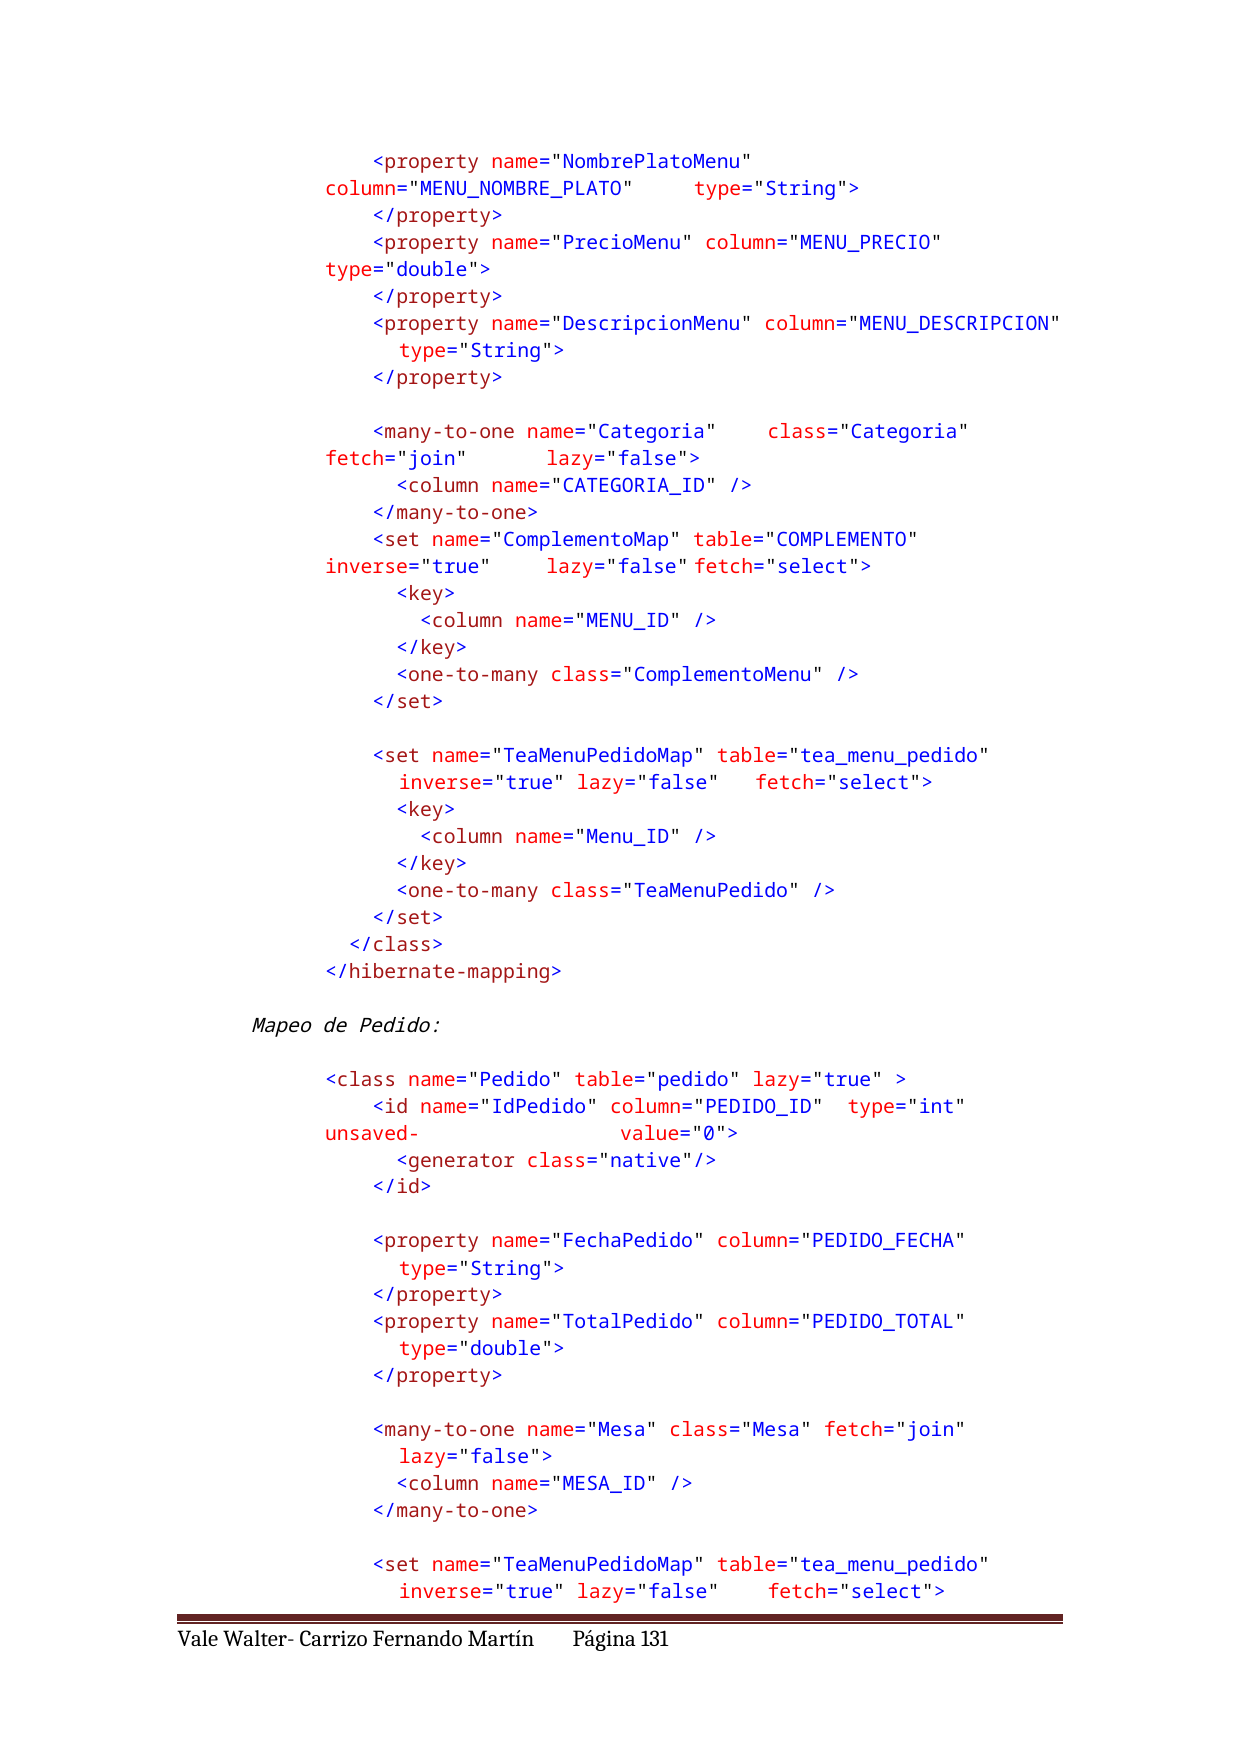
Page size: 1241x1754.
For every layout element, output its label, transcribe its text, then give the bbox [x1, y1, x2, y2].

text <id name="IdPedido" column="PEDIDO_ID" type="int" unsaved- value="0"> [325, 1092, 1063, 1146]
text <property name="DescripcionMenu" column="MENU_DESCRIPCION" type="String"> [325, 309, 1063, 363]
text <key> [325, 579, 1063, 606]
text <many-to-one name="Mesa" class="Mesa" fetch="join" lazy="false"> [325, 1416, 1063, 1469]
text <generator class="native"/> [325, 1146, 1063, 1173]
text </key> [325, 849, 1063, 876]
text </many-to-one> [325, 498, 1063, 525]
text </property> [325, 1281, 1063, 1308]
text </property> [325, 202, 1063, 228]
text </hibernate-mapping> [325, 957, 1063, 984]
text Mapeo de Pedido: [177, 1011, 1063, 1038]
text <column name="MENU_ID" /> [325, 606, 1063, 633]
text </many-to-one> [325, 1497, 1063, 1523]
text <column name="Menu_ID" /> [325, 822, 1063, 849]
text <property name="TotalPedido" column="PEDIDO_TOTAL" type="double"> [325, 1308, 1063, 1362]
text </property> [325, 282, 1063, 309]
text <property name="NombrePlatoMenu" column="MENU_NOMBRE_PLATO" type="String"> [325, 148, 1063, 202]
text <class name="Pedido" table="pedido" lazy="true" > [325, 1065, 1063, 1092]
text <column name="CATEGORIA_ID" /> [325, 471, 1063, 498]
text <one-to-many class="ComplementoMenu" /> [325, 660, 1063, 687]
text </set> [325, 687, 1063, 714]
text <many-to-one name="Categoria" class="Categoria" fetch="join" lazy="false"> [325, 417, 1063, 471]
text </set> [325, 903, 1063, 930]
text <property name="FechaPedido" column="PEDIDO_FECHA" type="String"> [325, 1227, 1063, 1281]
text </class> [325, 930, 1063, 957]
text </id> [325, 1173, 1063, 1200]
text </key> [325, 633, 1063, 660]
text <property name="PrecioMenu" column="MENU_PRECIO" type="double"> [325, 228, 1063, 282]
text </property> [325, 1362, 1063, 1389]
text <key> [325, 795, 1063, 822]
text <one-to-many class="TeaMenuPedido" /> [325, 876, 1063, 903]
text </property> [325, 363, 1063, 390]
text <column name="MESA_ID" /> [325, 1469, 1063, 1497]
text <set name="ComplementoMap" table="COMPLEMENTO" inverse="true" lazy="false" fetch="select"> [325, 525, 1063, 579]
text <set name="TeaMenuPedidoMap" table="tea_menu_pedido" inverse="true" lazy="false" fetch="select"> [325, 1551, 1063, 1604]
text <set name="TeaMenuPedidoMap" table="tea_menu_pedido" inverse="true" lazy="false" fetch="select"> [325, 741, 1063, 795]
